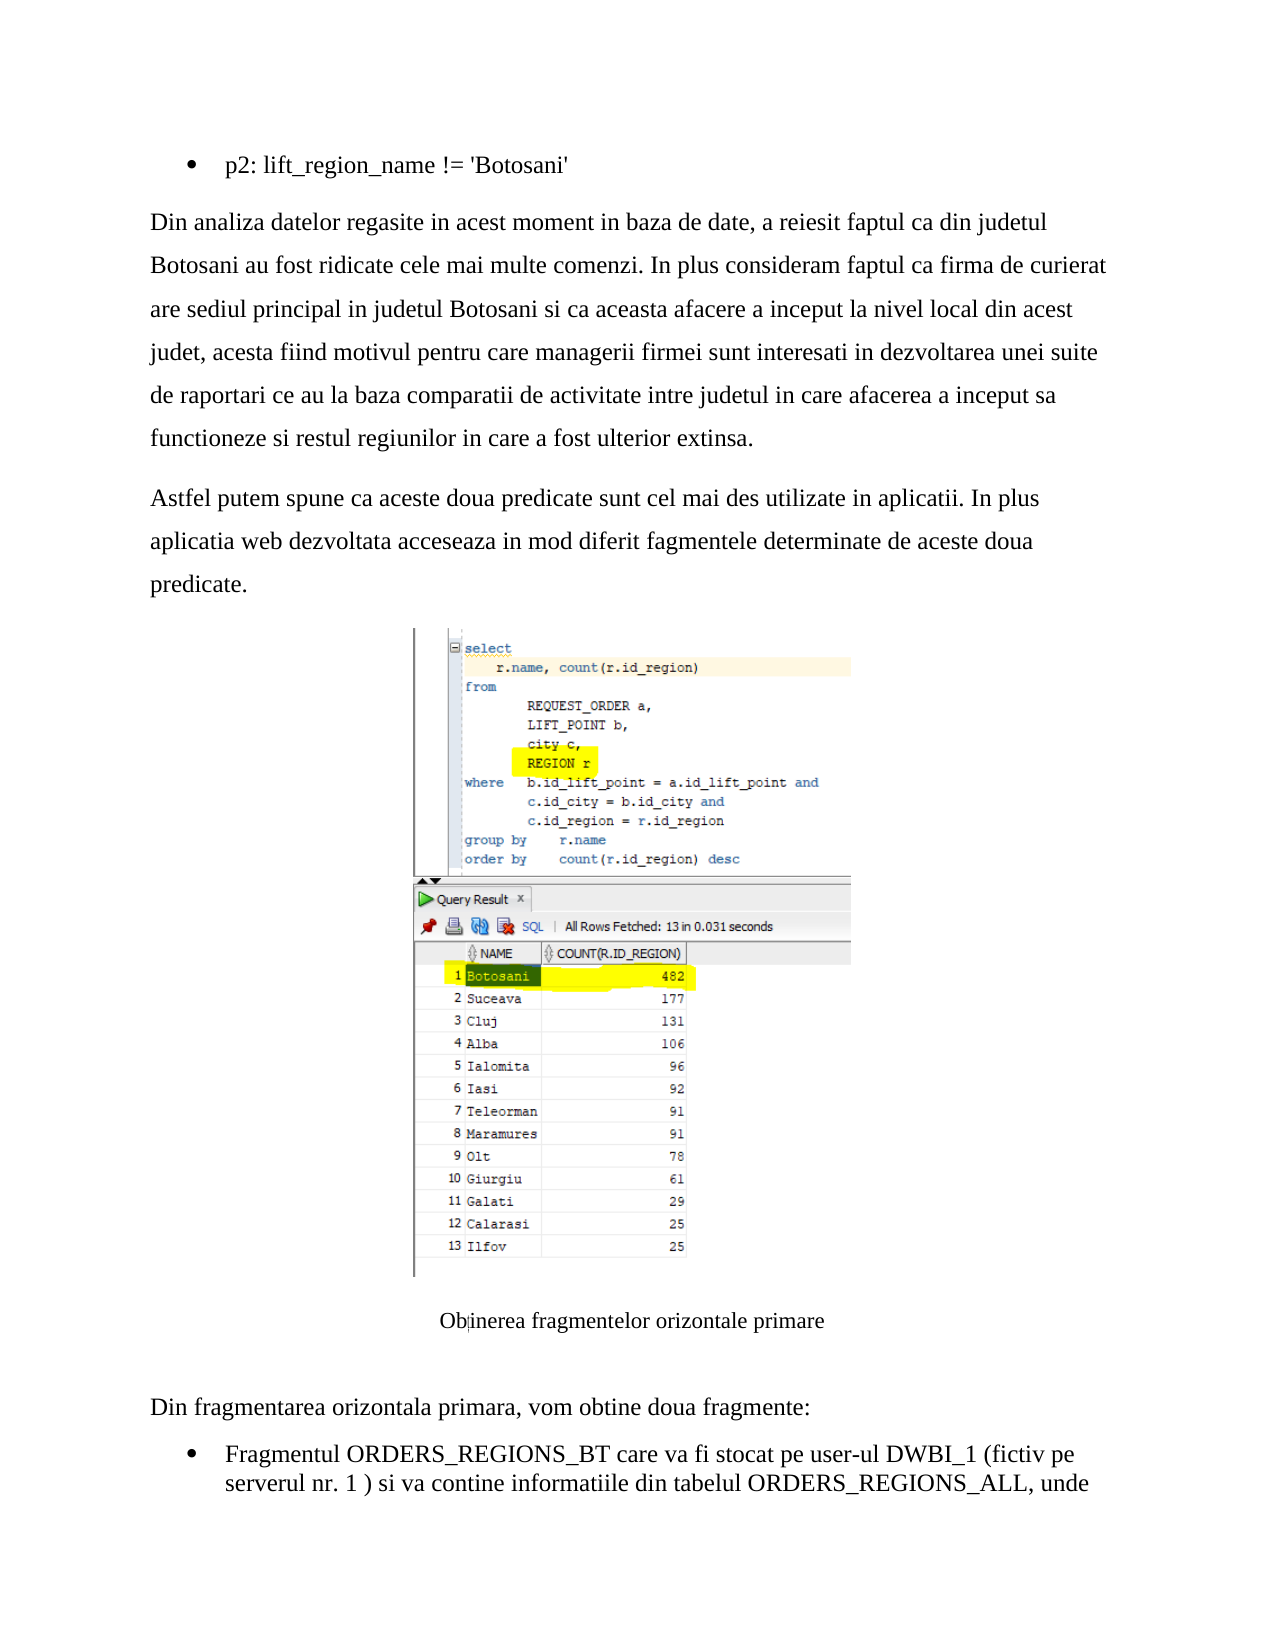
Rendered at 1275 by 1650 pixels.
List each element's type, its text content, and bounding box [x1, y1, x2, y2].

text Obținerea fragmentelor orizontale primare [150, 1307, 1114, 1333]
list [187, 1439, 1125, 1497]
picture [413, 628, 851, 1277]
text Din analiza datelor regasite in acest moment in baza de date, a reiesit faptul ca din judetul Botosani au fost ridicate cele mai multe comenzi. In plus consideram faptul ca firma de curierat are sediul principal in judetul Botosani si ca aceasta afacere a inceput la nivel local din acest judet, acesta fiind motivul pentru care managerii firmei sunt interesati in dezvoltarea unei suite de raportari ce au la baza comparatii de activitate intre judetul in care afacerea a inceput sa functioneze si restul regiunilor in care a fost ulterior extinsa. [150, 207, 1114, 452]
list p2: lift_region_name != 'Botosani' [187, 150, 1114, 179]
text Astfel putem spune ca aceste doua predicate sunt cel mai des utilizate in aplicatii. In plus aplicatia web dezvoltata acceseaza in mod diferit fagmentele determinate de aceste doua predicate. [150, 483, 1114, 598]
text Din fragmentarea orizontala primara, vom obtine doua fragmente: [150, 1392, 1125, 1420]
